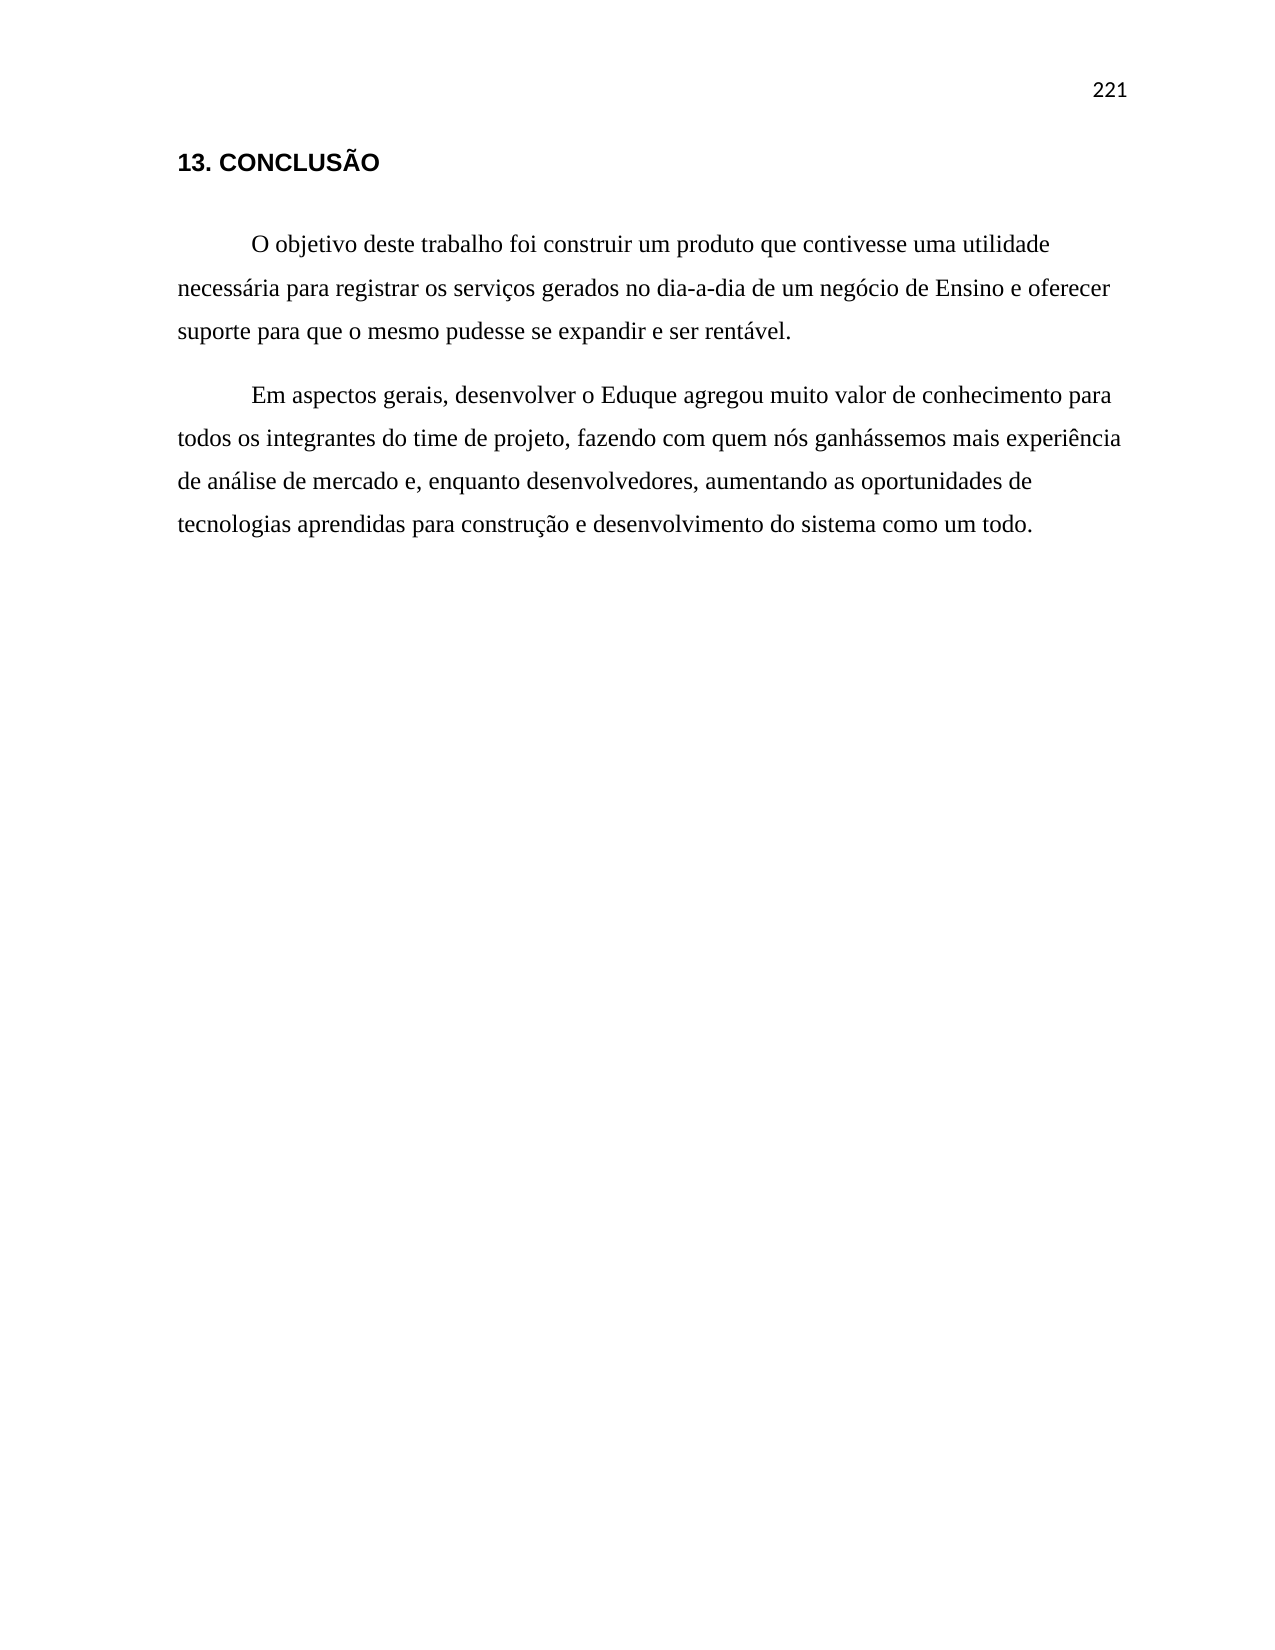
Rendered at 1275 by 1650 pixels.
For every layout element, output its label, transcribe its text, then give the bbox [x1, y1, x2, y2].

subtitle 13. CONCLUSÃO [177, 148, 1127, 176]
text Em aspectos gerais, desenvolver o Eduque agregou muito valor de conhecimento para todos os integrantes do time de projeto, fazendo com quem nós ganhássemos mais experiência de análise de mercado e, enquanto desenvolvedores, aumentando as oportunidades de tecnologias aprendidas para construção e desenvolvimento do sistema como um todo. [177, 380, 1127, 538]
text O objetivo deste trabalho foi construir um produto que contivesse uma utilidade necessária para registrar os serviços gerados no dia-a-dia de um negócio de Ensino e oferecer suporte para que o mesmo pudesse se expandir e ser rentável. [177, 229, 1127, 344]
